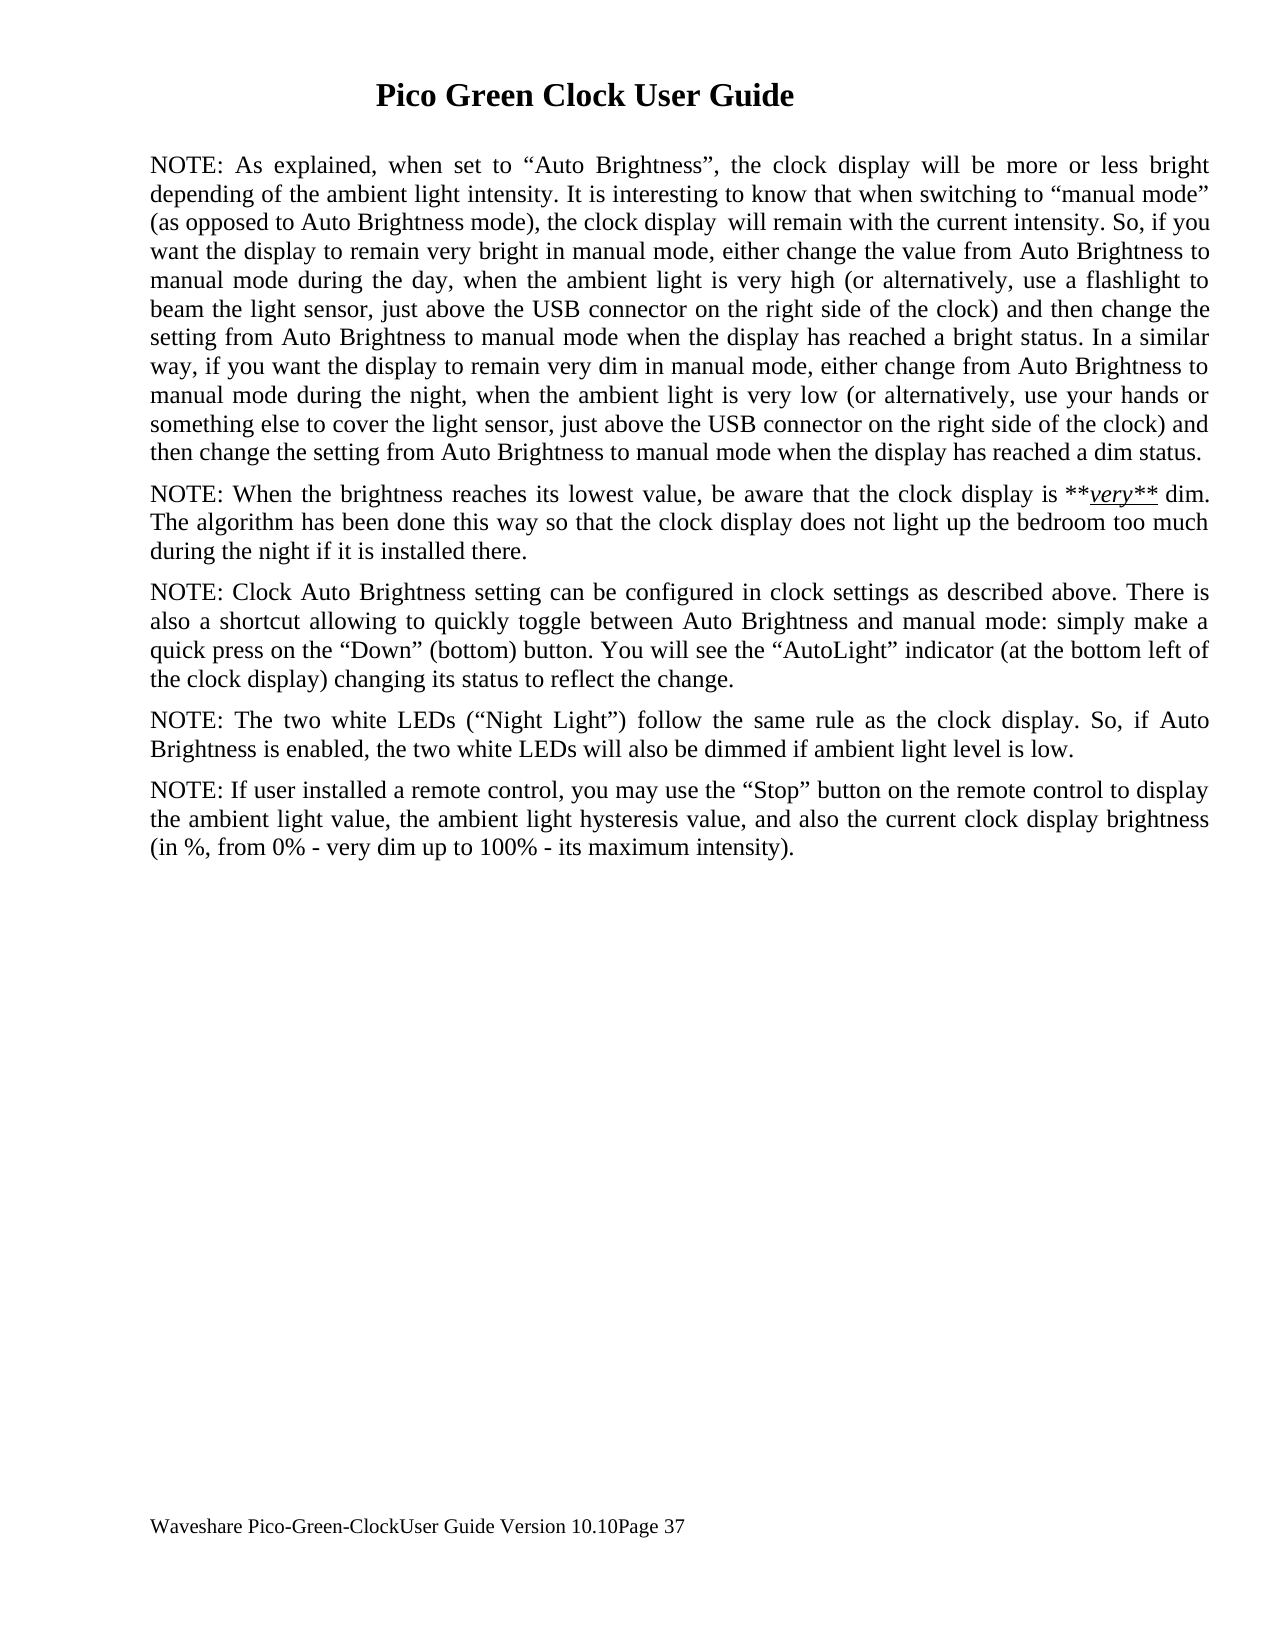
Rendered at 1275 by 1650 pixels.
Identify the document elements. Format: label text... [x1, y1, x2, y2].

text NOTE: Clock Auto Brightness setting can be configured in clock settings as described above. There is also a shortcut allowing to quickly toggle between Auto Brightness and manual mode: simply make a quick press on the “Down” (bottom) button. You will see the “AutoLight” indicator (at the bottom left of the clock display) changing its status to reflect the change. [150, 577, 1211, 692]
text NOTE: If user installed a remote control, you may use the “Stop” button on the remote control to display the ambient light value, the ambient light hysteresis value, and also the current clock display brightness (in %, from 0% - very dim up to 100% - its maximum intensity). [150, 775, 1211, 861]
text NOTE: The two white LEDs (“Night Light”) follow the same rule as the clock display. So, if Auto Brightness is enabled, the two white LEDs will also be dimmed if ambient light level is low. [150, 705, 1211, 762]
text NOTE: When the brightness reaches its lowest value, be aware that the clock display is **very** dim. The algorithm has been done this way so that the clock display does not light up the bedroom too much during the night if it is installed there. [150, 479, 1211, 565]
text NOTE: As explained, when set to “Auto Brightness”, the clock display will be more or less bright depending of the ambient light intensity. It is interesting to know that when switching to “manual mode” (as opposed to Auto Brightness mode), the clock display will remain with the current intensity. So, if you want the display to remain very bright in manual mode, either change the value from Auto Brightness to manual mode during the day, when the ambient light is very high (or alternatively, use a flashlight to beam the light sensor, just above the USB connector on the right side of the clock) and then change the setting from Auto Brightness to manual mode when the display has reached a bright status. In a similar way, if you want the display to remain very dim in manual mode, either change from Auto Brightness to manual mode during the night, when the ambient light is very low (or alternatively, use your hands or something else to cover the light sensor, just above the USB connector on the right side of the clock) and then change the setting from Auto Brightness to manual mode when the display has reached a dim status. [150, 150, 1211, 466]
